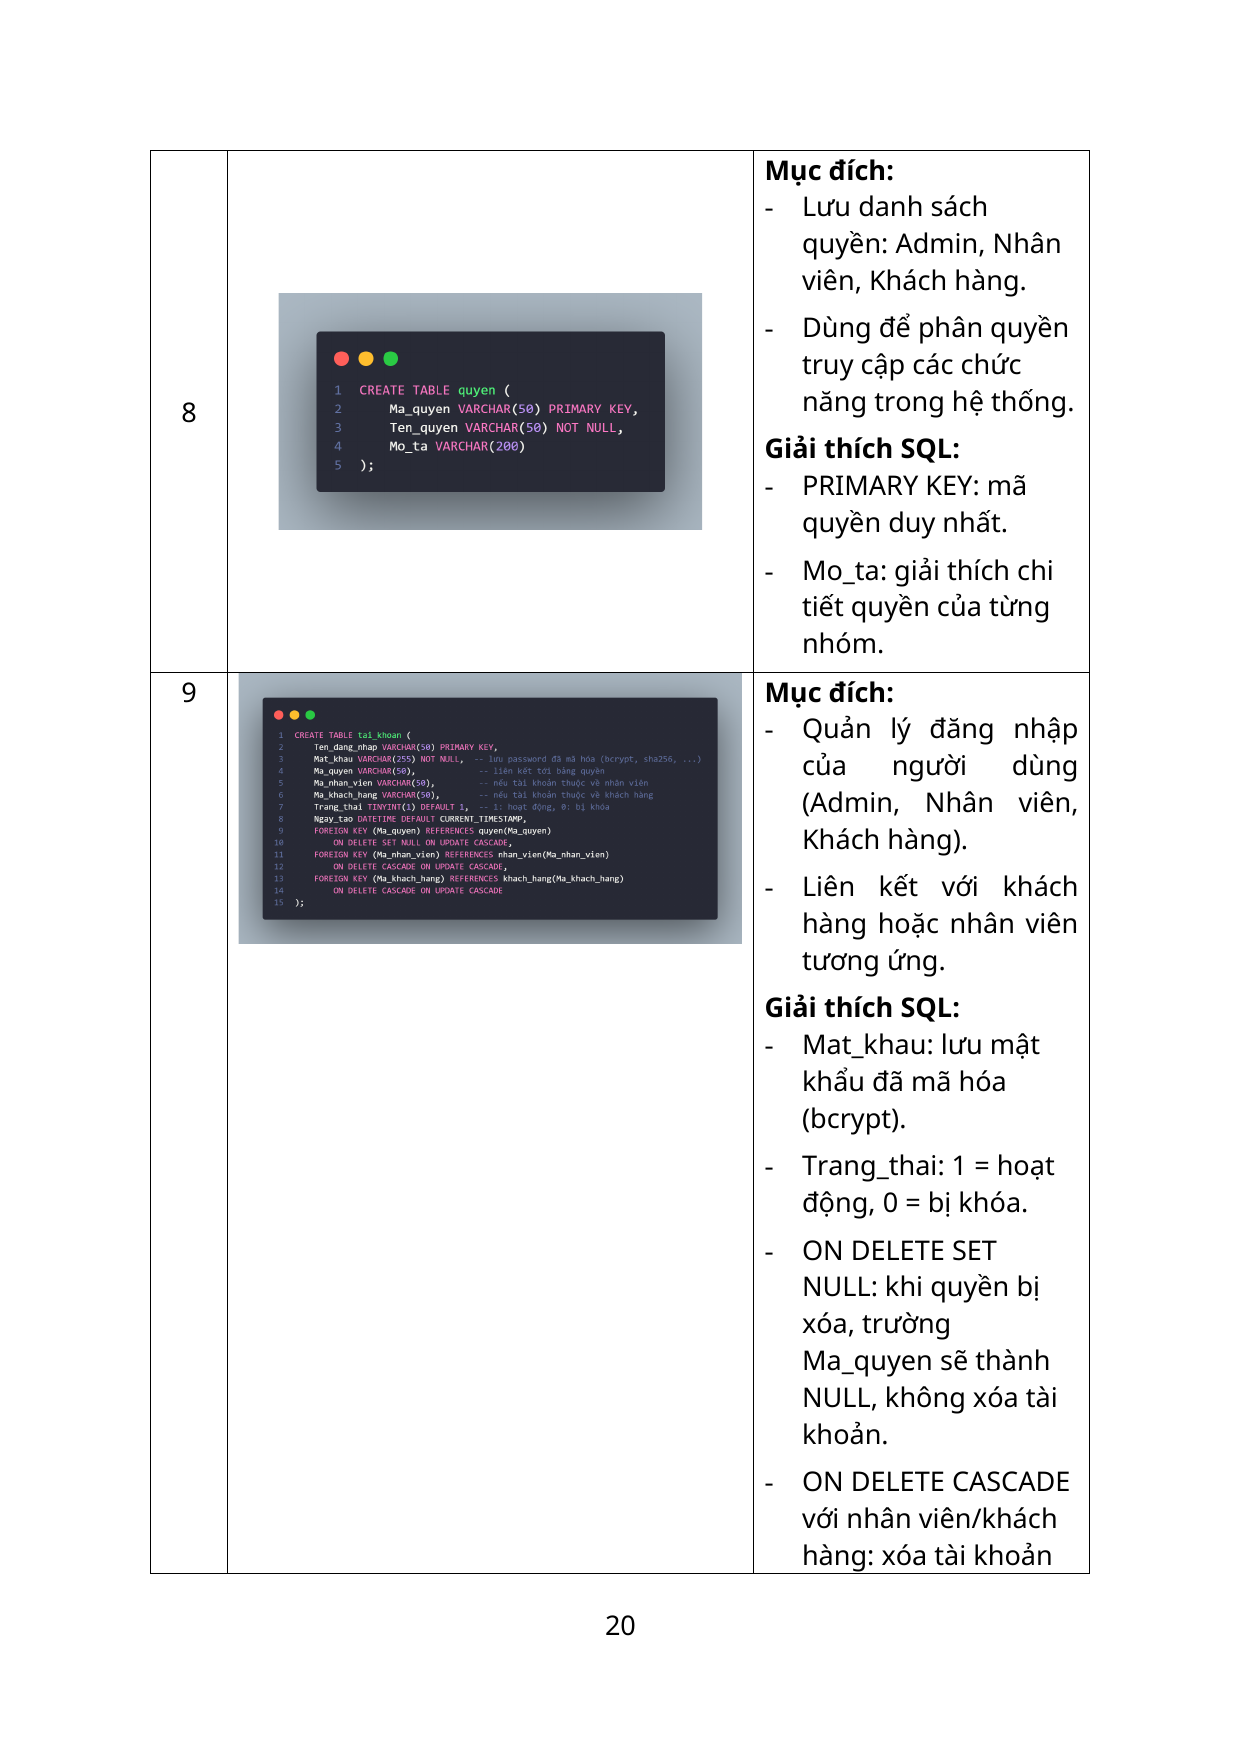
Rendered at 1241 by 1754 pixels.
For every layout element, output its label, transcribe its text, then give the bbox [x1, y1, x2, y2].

picture [278, 293, 703, 530]
table_cell 9 [151, 673, 227, 1573]
table_cell [228, 673, 753, 1573]
table_cell Mục đích: Lưu danh sách quyền: Admin, Nhân viên, Khách hàng. Dùng để phân quyền truy cập các chức năng trong hệ thống. Giải thích SQL: PRIMARY KEY: mã quyền duy nhất. Mo_ta: giải thích chi tiết quyền của từng nhóm. [754, 151, 1089, 672]
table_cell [754, 673, 1089, 1573]
picture [238, 673, 742, 944]
table_cell [228, 151, 753, 672]
table_cell 8 [151, 151, 227, 672]
